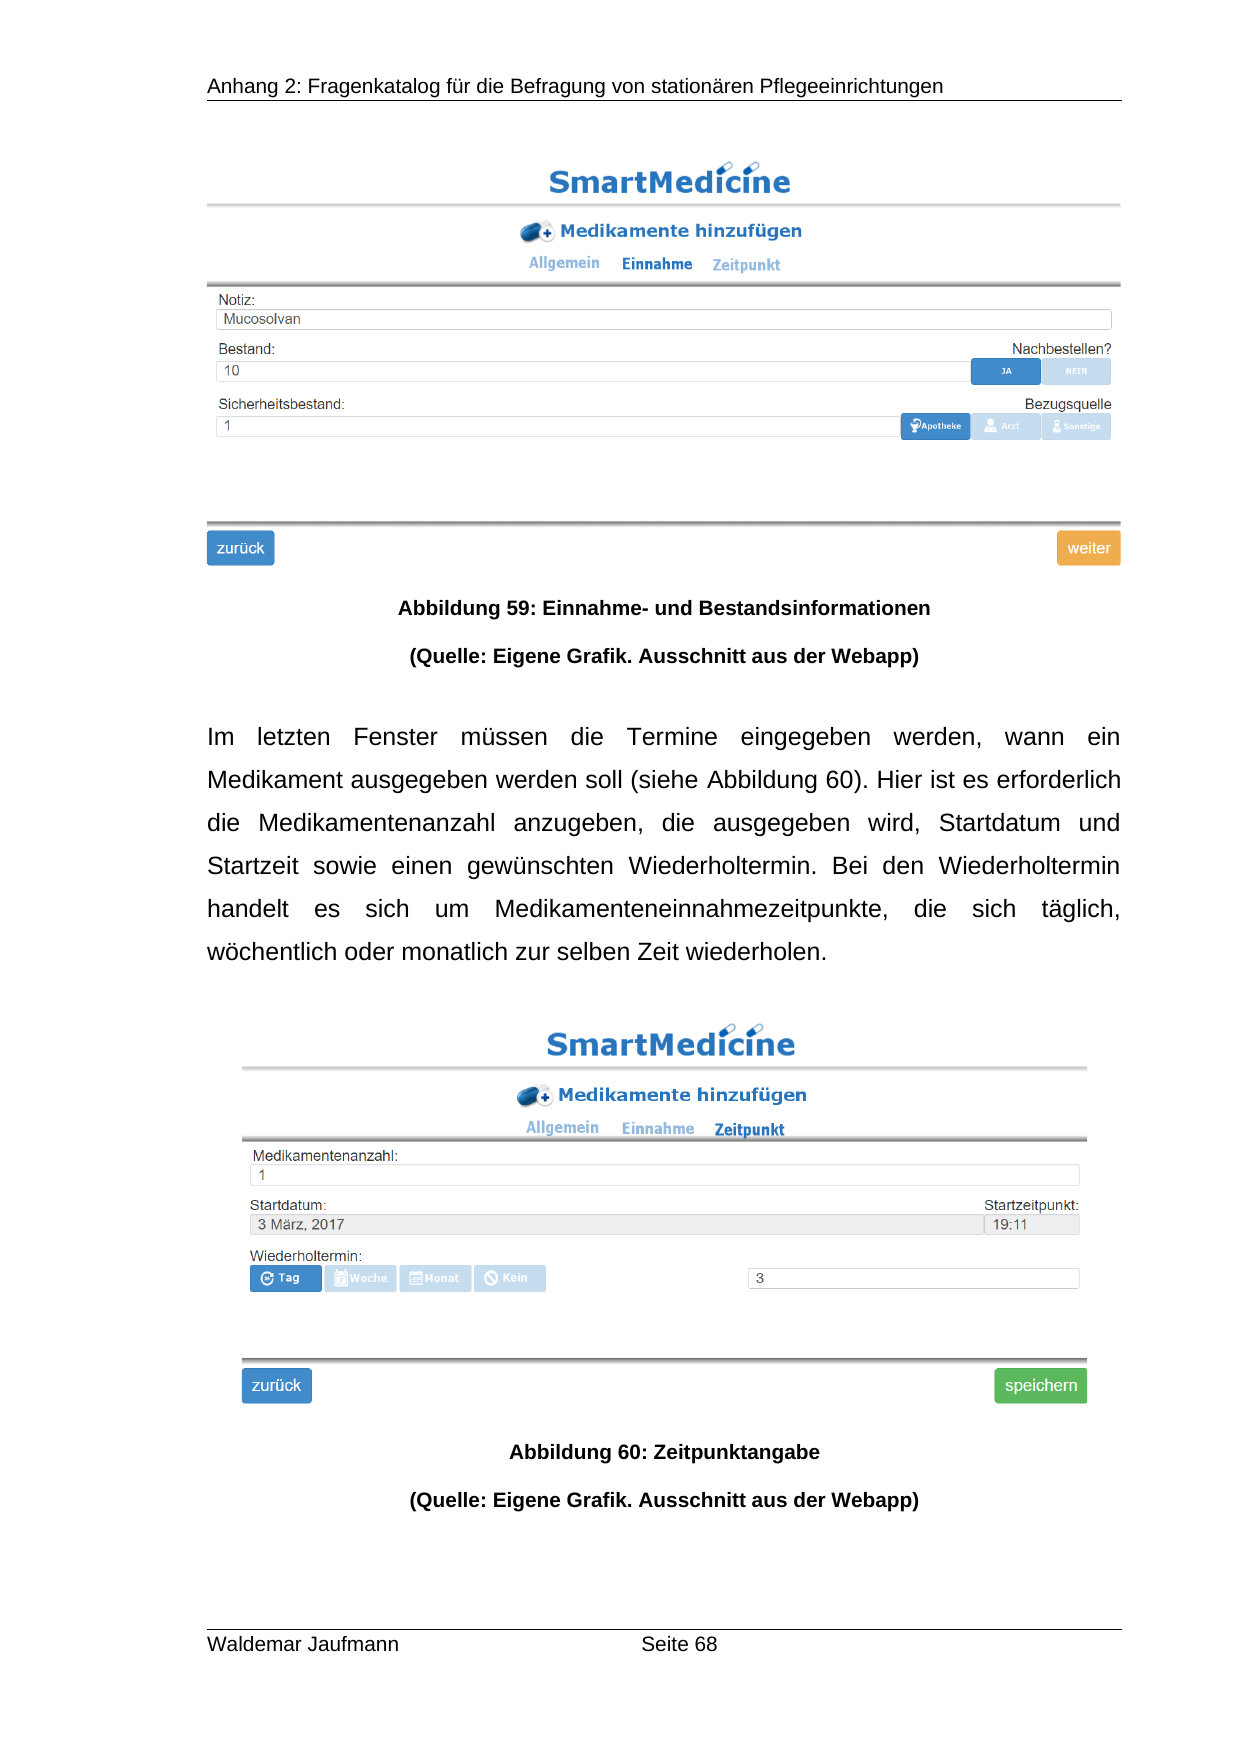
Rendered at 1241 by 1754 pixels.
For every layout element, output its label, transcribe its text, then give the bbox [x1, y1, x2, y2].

text (Quelle: Eigene Grafik. Ausschnitt aus der Webapp) [207, 644, 1122, 668]
text Abbildung 59: Einnahme- und Bestandsinformationen [207, 596, 1122, 620]
picture [241, 1023, 1088, 1413]
text Abbildung 60: Zeitpunktangabe [207, 1439, 1122, 1463]
picture [206, 161, 1121, 584]
text Im letzten Fenster müssen die Termine eingegeben werden, wann ein Medikament ausgegeben werden soll (siehe Abbildung 60). Hier ist es erforderlich die Medikamentenanzahl anzugeben, die ausgegeben wird, Startdatum und Startzeit sowie einen gewünschten Wiederholtermin. Bei den Wiederholtermin handelt es sich um Medikamenteneinnahmezeitpunkte, die sich täglich, wöchentlich oder monatlich zur selben Zeit wiederholen. [207, 721, 1122, 966]
text (Quelle: Eigene Grafik. Ausschnitt aus der Webapp) [207, 1488, 1122, 1512]
